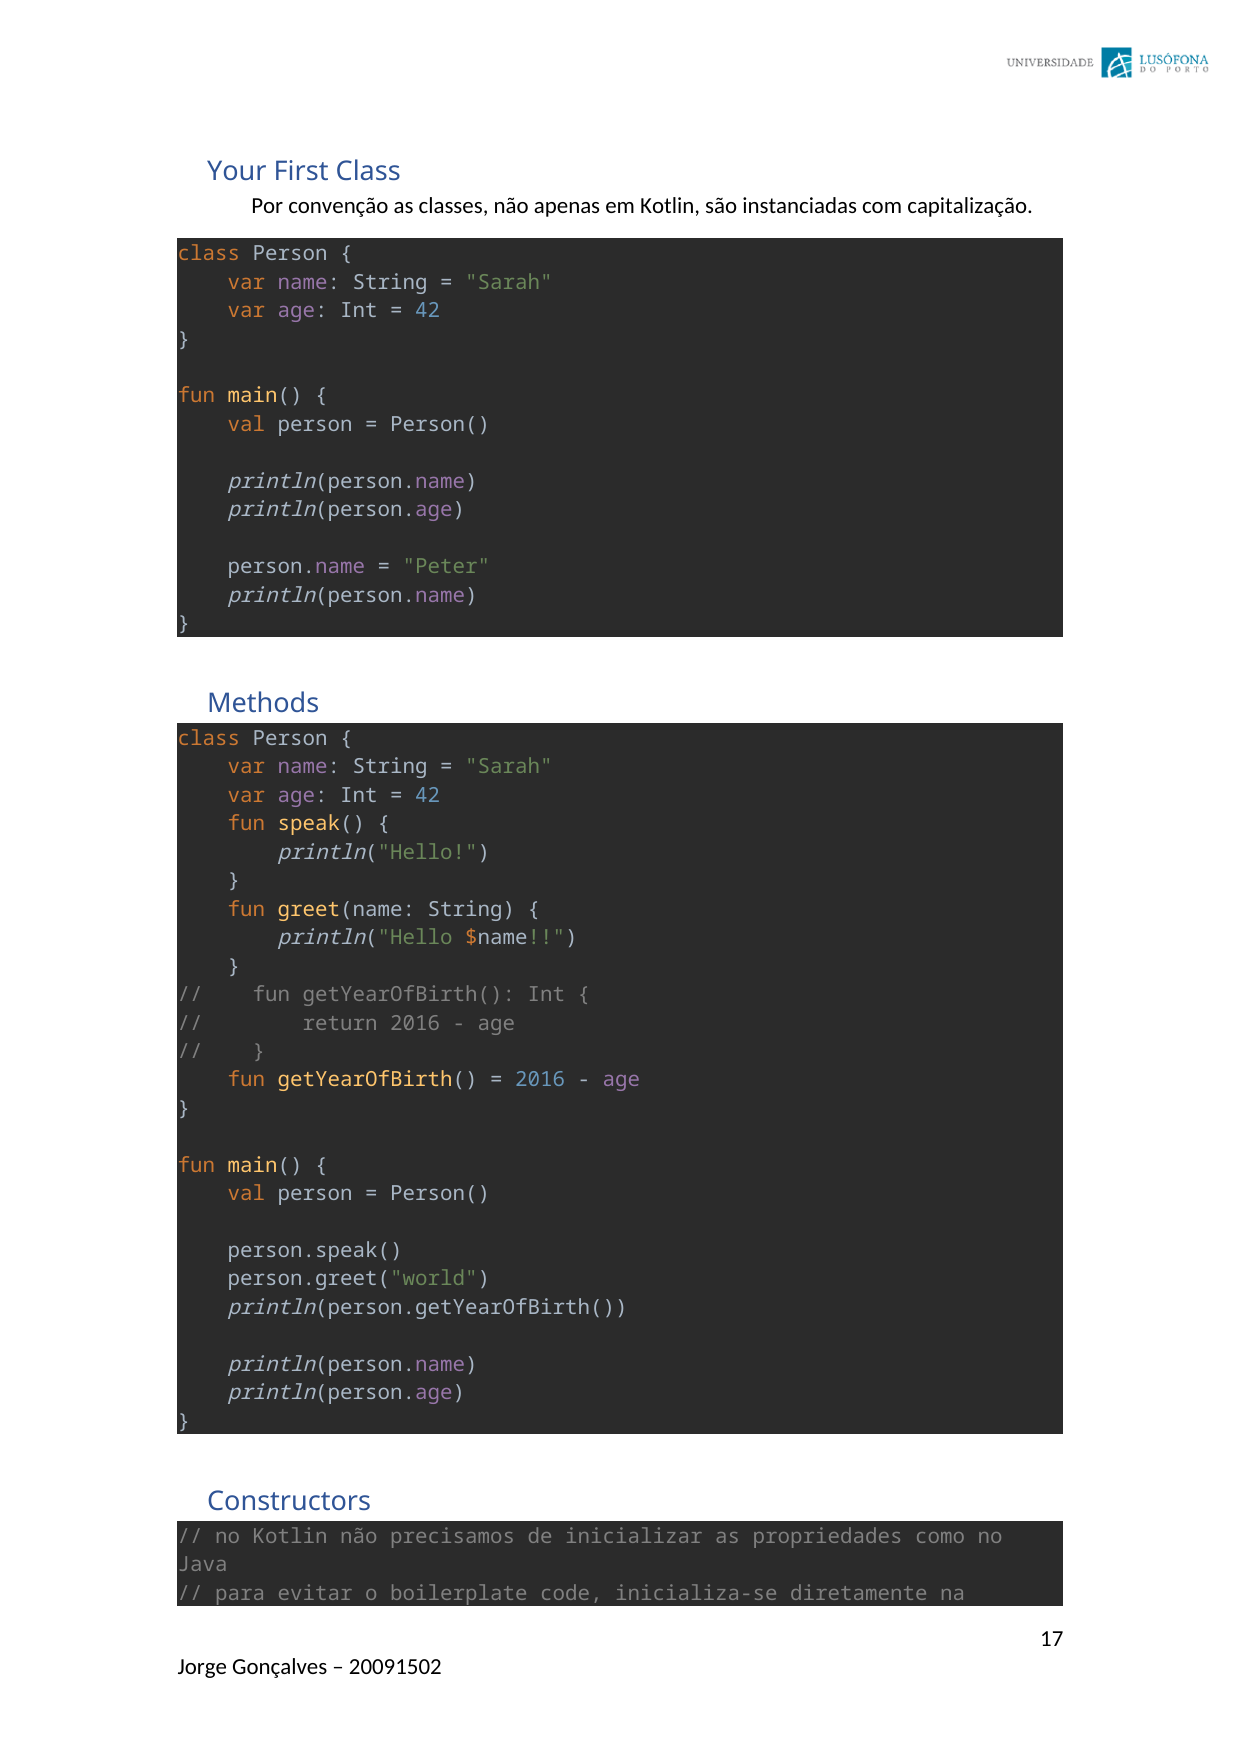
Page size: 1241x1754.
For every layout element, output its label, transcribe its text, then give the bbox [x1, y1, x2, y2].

text Por convenção as classes, não apenas em Kotlin, são instanciadas com capitalização. [177, 192, 1063, 219]
subtitle Methods [177, 683, 1063, 720]
picture [1006, 3, 1209, 122]
subtitle Your First Class [177, 152, 1063, 189]
text class Person { var name: String = "Sarah" var age: Int = 42 fun speak() { println("Hello!") } fun greet(name: String) { println("Hello $name!!") } // fun getYearOfBirth(): Int { // return 2016 - age // } fun getYearOfBirth() = 2016 - age } fun main() { val person = Person() person.speak() person.greet("world") println(person.getYearOfBirth()) println(person.name) println(person.age) } [177, 723, 1063, 1434]
text class Person { var name: String = "Sarah" var age: Int = 42 } fun main() { val person = Person() println(person.name) println(person.age) person.name = "Peter" println(person.name) } [177, 238, 1063, 637]
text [177, 1521, 1063, 1606]
subtitle Constructors [177, 1481, 1063, 1518]
